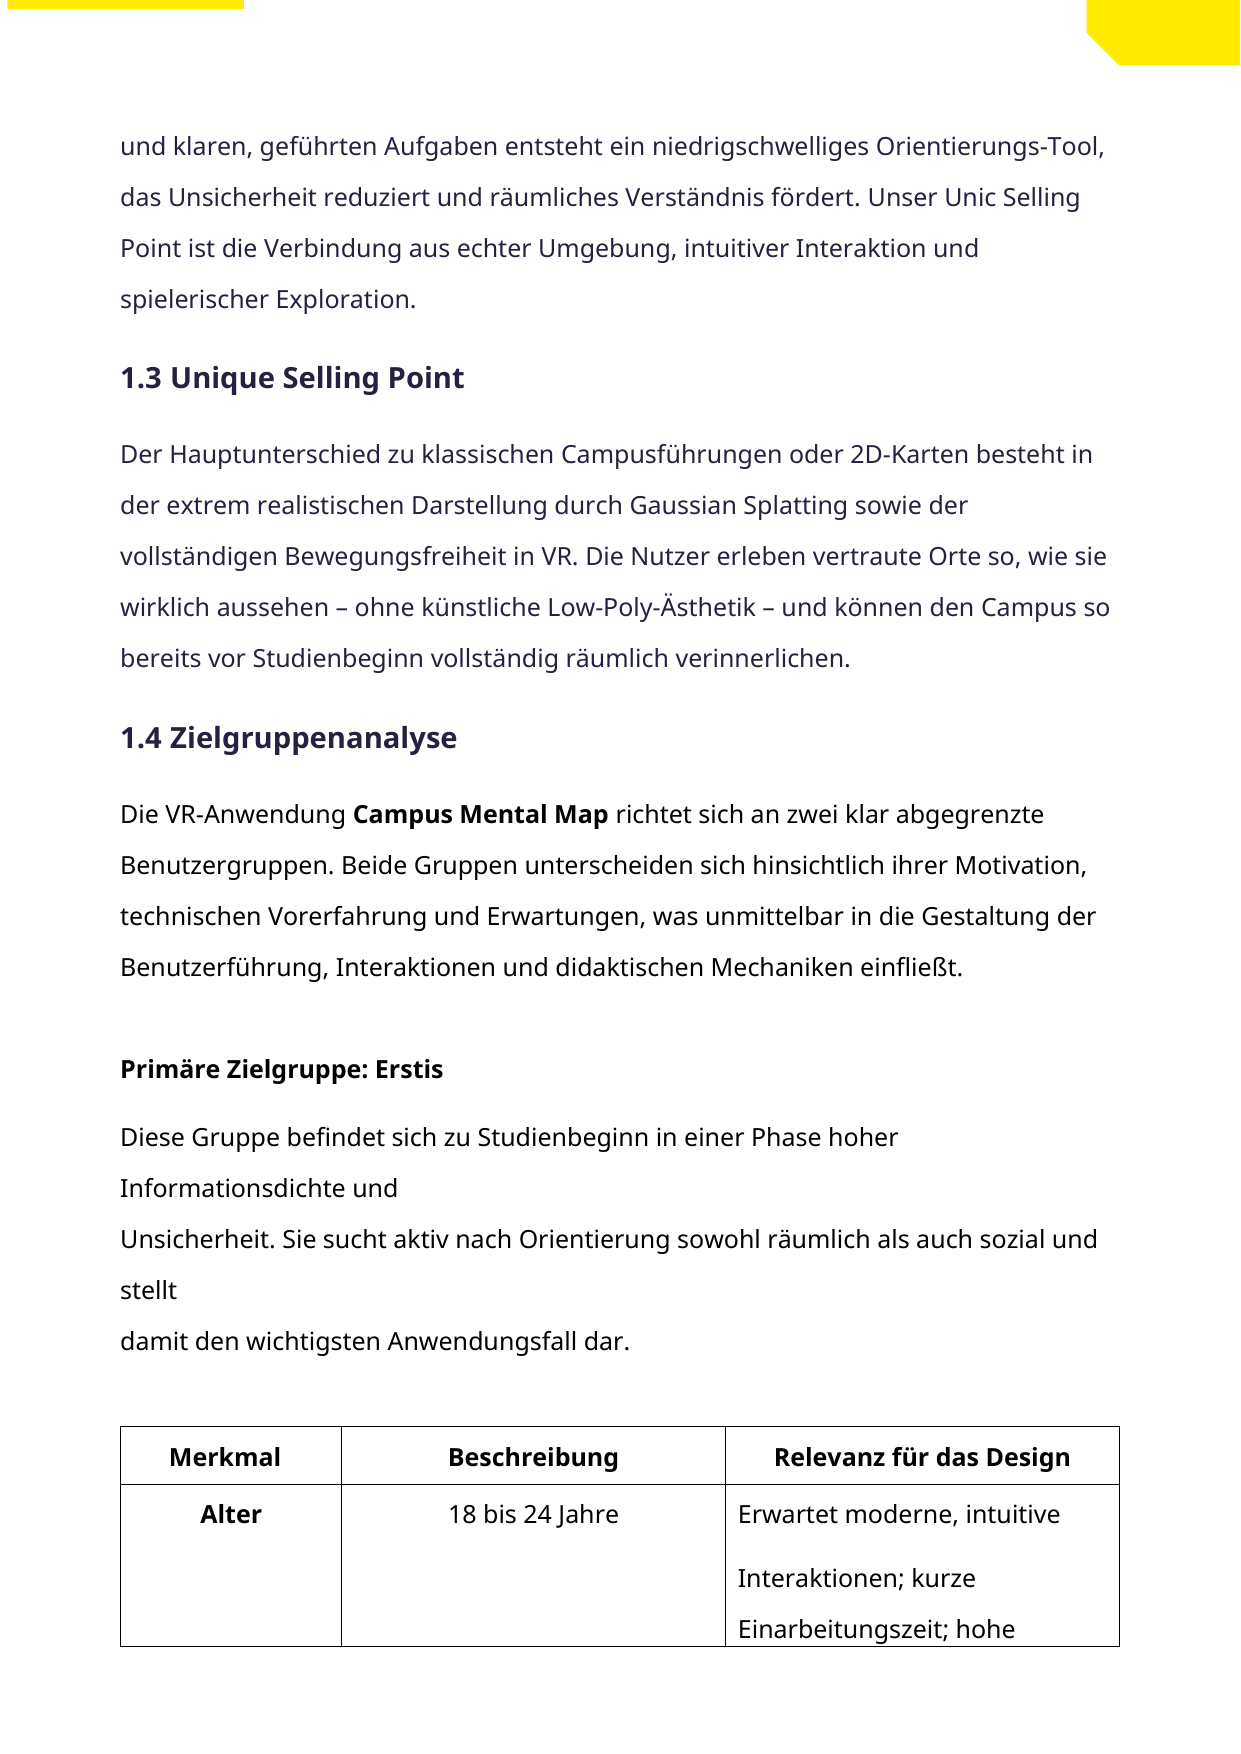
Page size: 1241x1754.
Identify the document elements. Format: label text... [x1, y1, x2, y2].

text technischen Vorerfahrung und Erwartungen, was unmittelbar in die Gestaltung der [120, 898, 1120, 932]
text Der Hauptunterschied zu klassischen Campusführungen oder 2D-Karten besteht in der extrem realistischen Darstellung durch Gaussian Splatting sowie der vollständigen Bewegungsfreiheit in VR. Die Nutzer erleben vertraute Orte so, wie sie wirklich aussehen – ohne künstliche Low-Poly-Ästhetik – und können den Campus so bereits vor Studienbeginn vollständig räumlich verinnerlichen. [120, 437, 1120, 675]
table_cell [726, 1485, 1119, 1646]
text Diese Gruppe befindet sich zu Studienbeginn in einer Phase hoher Informationsdichte und [120, 1119, 1120, 1205]
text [120, 128, 1120, 315]
text Benutzerführung, Interaktionen und didaktischen Mechaniken einfließt. [120, 949, 1120, 983]
text Primäre Zielgruppe: Erstis [120, 1051, 1120, 1086]
table_cell 18 bis 24 Jahre [342, 1485, 725, 1646]
subtitle Unique Selling Point [120, 357, 1120, 397]
text Benutzergruppen. Beide Gruppen unterscheiden sich hinsichtlich ihrer Motivation, [120, 847, 1120, 881]
table_header Beschreibung [342, 1427, 725, 1483]
table_header Relevanz für das Design [726, 1427, 1119, 1483]
text Unsicherheit. Sie sucht aktiv nach Orientierung sowohl räumlich als auch sozial und stellt [120, 1222, 1120, 1307]
table_header Merkmal [121, 1427, 341, 1483]
table_cell Alter [121, 1485, 341, 1646]
text Die VR-Anwendung Campus Mental Map richtet sich an zwei klar abgegrenzte [120, 796, 1120, 830]
subtitle Zielgruppenanalyse [120, 717, 1120, 757]
text damit den wichtigsten Anwendungsfall dar. [120, 1324, 1120, 1358]
